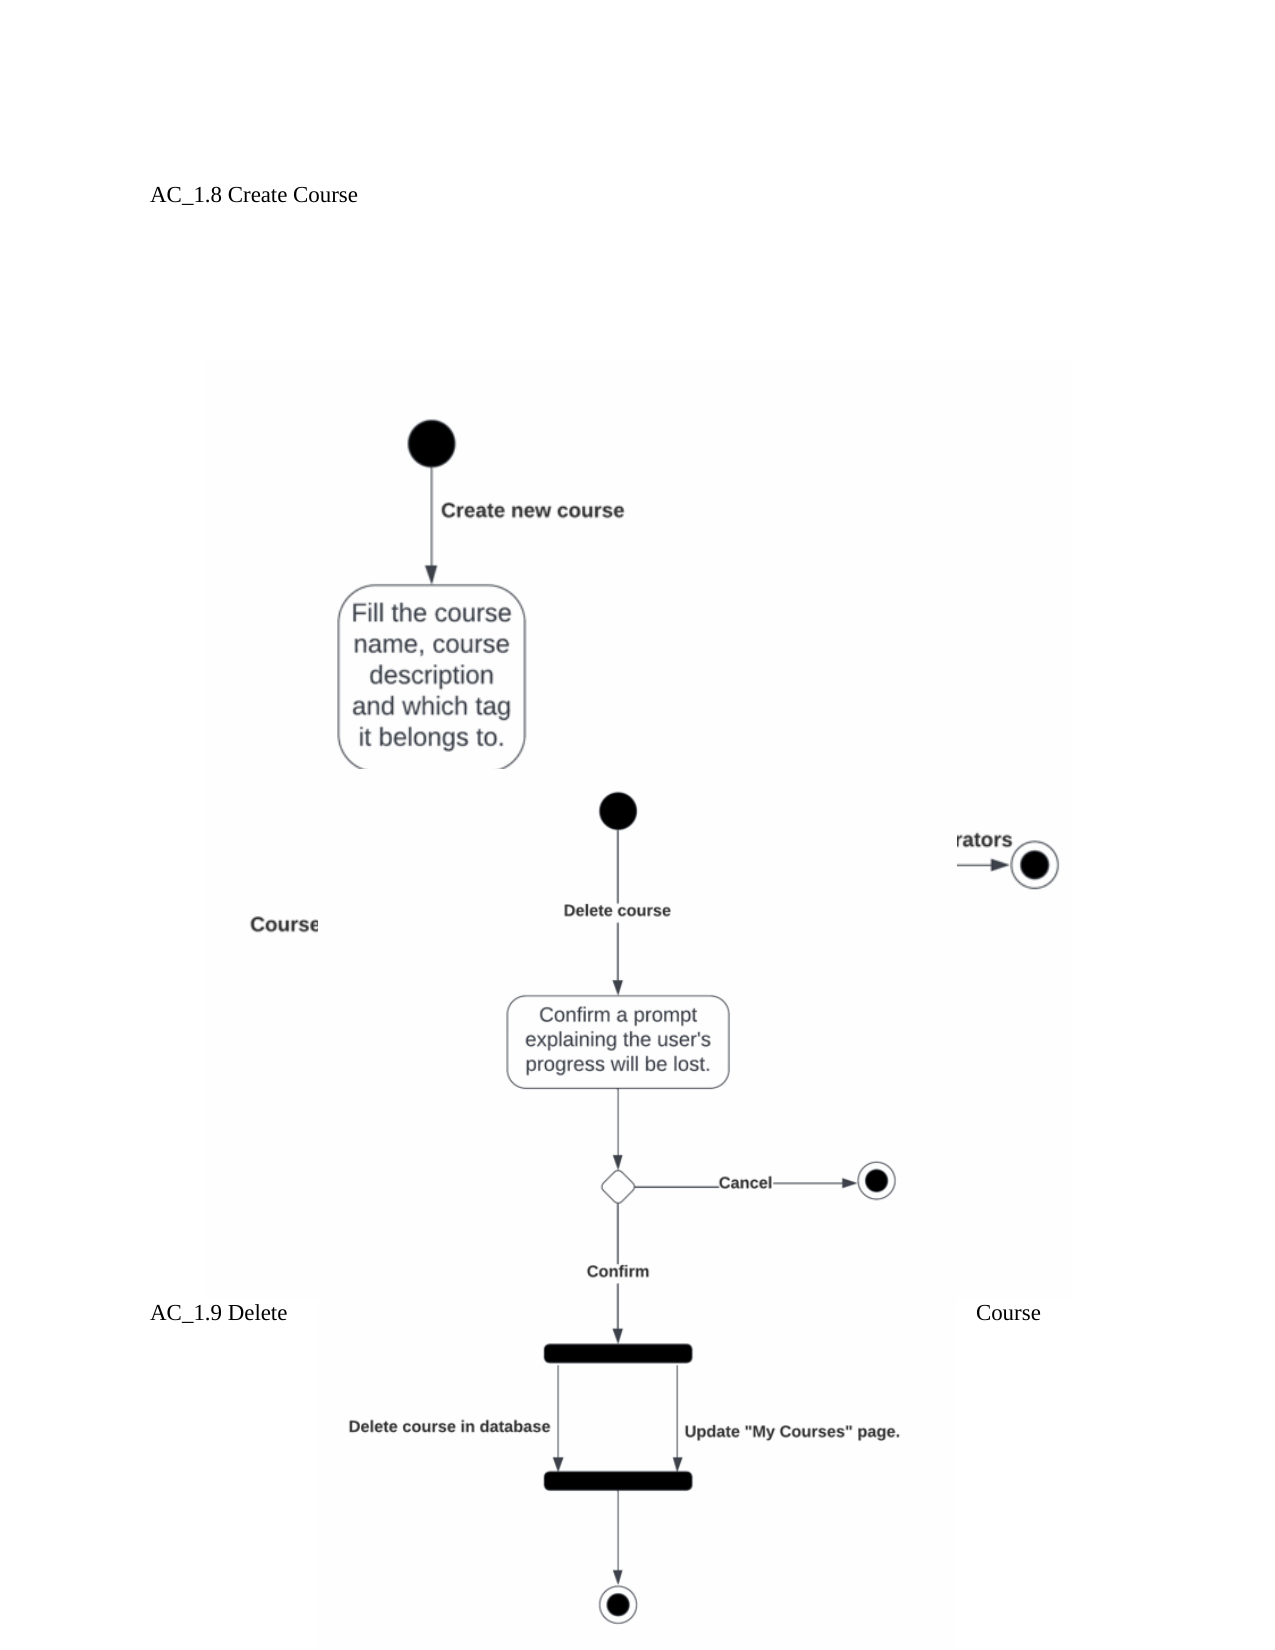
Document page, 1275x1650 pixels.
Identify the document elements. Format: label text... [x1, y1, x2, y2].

text AC_1.9 Delete Course [957, 635, 1125, 1325]
text AC_1.9 Delete Course [150, 635, 318, 1325]
picture [203, 359, 1072, 1650]
text AC_1.8 Create Course [150, 181, 1125, 208]
